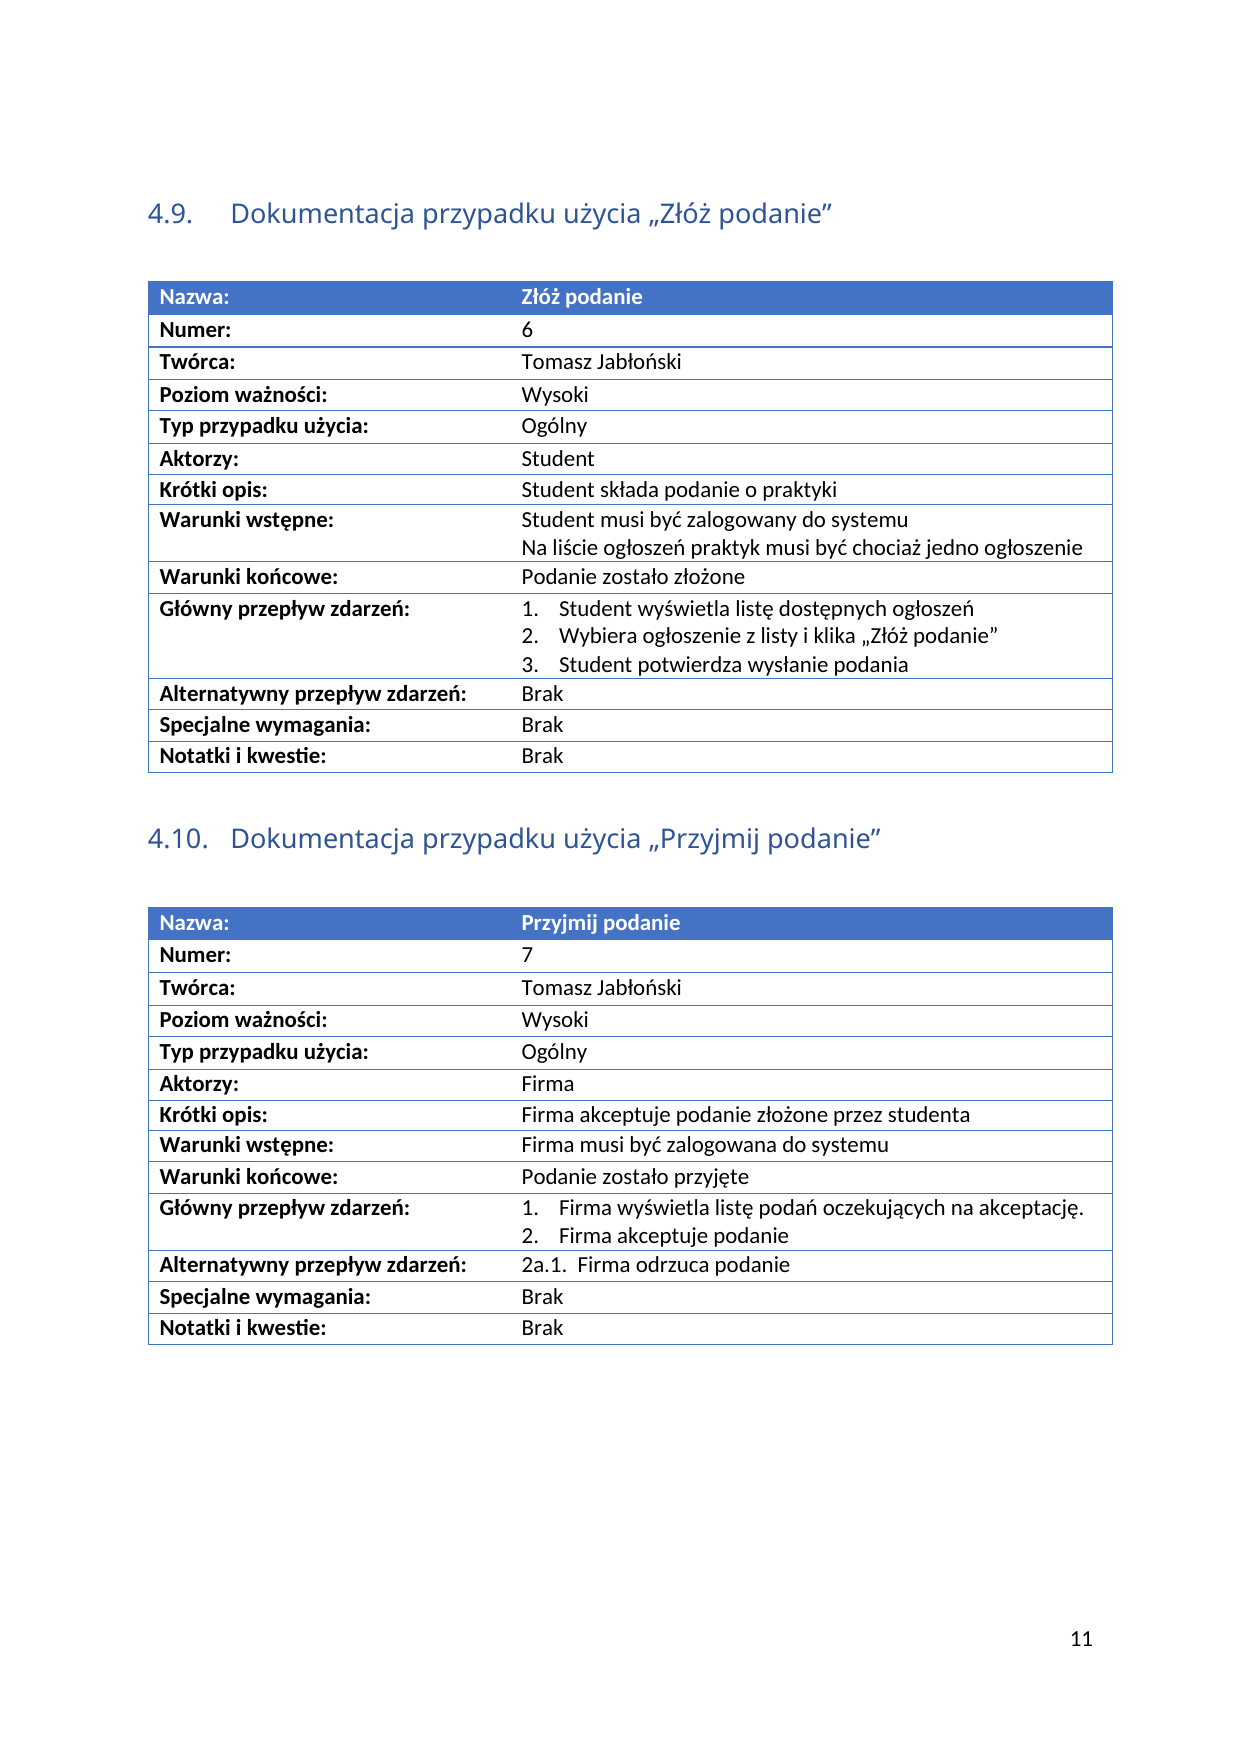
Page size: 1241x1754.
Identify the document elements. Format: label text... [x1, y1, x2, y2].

table_cell Firma akceptuje podanie złożone przez studenta [510, 1101, 1112, 1129]
table_cell Alternatywny przepływ zdarzeń: [149, 1251, 510, 1281]
subtitle Dokumentacja przypadku użycia „Przyjmij podanie” [148, 820, 1093, 857]
table_cell Poziom ważności: [149, 1006, 510, 1036]
table_cell Firma wyświetla listę podań oczekujących na akceptację. Firma akceptuje podanie [510, 1194, 1112, 1249]
table_cell Student musi być zalogowany do systemu Na liście ogłoszeń praktyk musi być chociaż jedno ogłoszenie [510, 505, 1112, 561]
table_cell Notatki i kwestie: [149, 742, 510, 772]
table_cell 6 [510, 315, 1112, 346]
table_cell Numer: [149, 940, 510, 972]
table_cell Aktorzy: [149, 1070, 510, 1099]
table_cell Student składa podanie o praktyki [510, 475, 1112, 504]
table_cell Poziom ważności: [149, 380, 510, 410]
table_header Nazwa: [149, 282, 510, 314]
table_cell Podanie zostało przyjęte [510, 1162, 1112, 1192]
table_cell Wysoki [510, 1006, 1112, 1036]
table_cell Aktorzy: [149, 444, 510, 474]
table_cell Ogólny [510, 411, 1112, 443]
table_cell Twórca: [149, 973, 510, 1004]
table_cell Główny przepływ zdarzeń: [149, 1194, 510, 1249]
table_cell Brak [510, 742, 1112, 772]
table_cell Brak [510, 1282, 1112, 1312]
table_cell Ogólny [510, 1037, 1112, 1068]
table_cell Krótki opis: [149, 1101, 510, 1129]
table_cell Podanie zostało złożone [510, 562, 1112, 593]
table_cell Typ przypadku użycia: [149, 1037, 510, 1068]
table_cell Krótki opis: [149, 475, 510, 504]
table_cell Student wyświetla listę dostępnych ogłoszeń Wybiera ogłoszenie z listy i klika „Złóż podanie” Student potwierdza wysłanie podania [510, 594, 1112, 678]
table_cell Tomasz Jabłoński [510, 973, 1112, 1004]
table_cell Brak [510, 710, 1112, 741]
table_cell Warunki końcowe: [149, 1162, 510, 1192]
table_cell Twórca: [149, 348, 510, 379]
table_header Przyjmij podanie [510, 908, 1112, 939]
table_cell Numer: [149, 315, 510, 346]
table_cell Specjalne wymagania: [149, 1282, 510, 1312]
table_cell Notatki i kwestie: [149, 1314, 510, 1344]
table_cell Typ przypadku użycia: [149, 411, 510, 443]
table_cell 7 [510, 940, 1112, 972]
table_cell Wysoki [510, 380, 1112, 410]
table_cell Warunki wstępne: [149, 1131, 510, 1161]
table_cell 2a.1. Firma odrzuca podanie [510, 1251, 1112, 1281]
table_header Złóż podanie [510, 282, 1112, 314]
table_cell Brak [510, 679, 1112, 709]
table_cell Specjalne wymagania: [149, 710, 510, 741]
subtitle Dokumentacja przypadku użycia „Złóż podanie” [148, 194, 1093, 231]
table_cell Tomasz Jabłoński [510, 348, 1112, 379]
table_cell Warunki końcowe: [149, 562, 510, 593]
table_cell Student [510, 444, 1112, 474]
table_cell Brak [510, 1314, 1112, 1344]
table_cell Warunki wstępne: [149, 505, 510, 561]
table_cell Firma [510, 1070, 1112, 1099]
table_cell Firma musi być zalogowana do systemu [510, 1131, 1112, 1161]
table_header Nazwa: [149, 908, 510, 939]
table_cell Główny przepływ zdarzeń: [149, 594, 510, 678]
table_cell Alternatywny przepływ zdarzeń: [149, 679, 510, 709]
